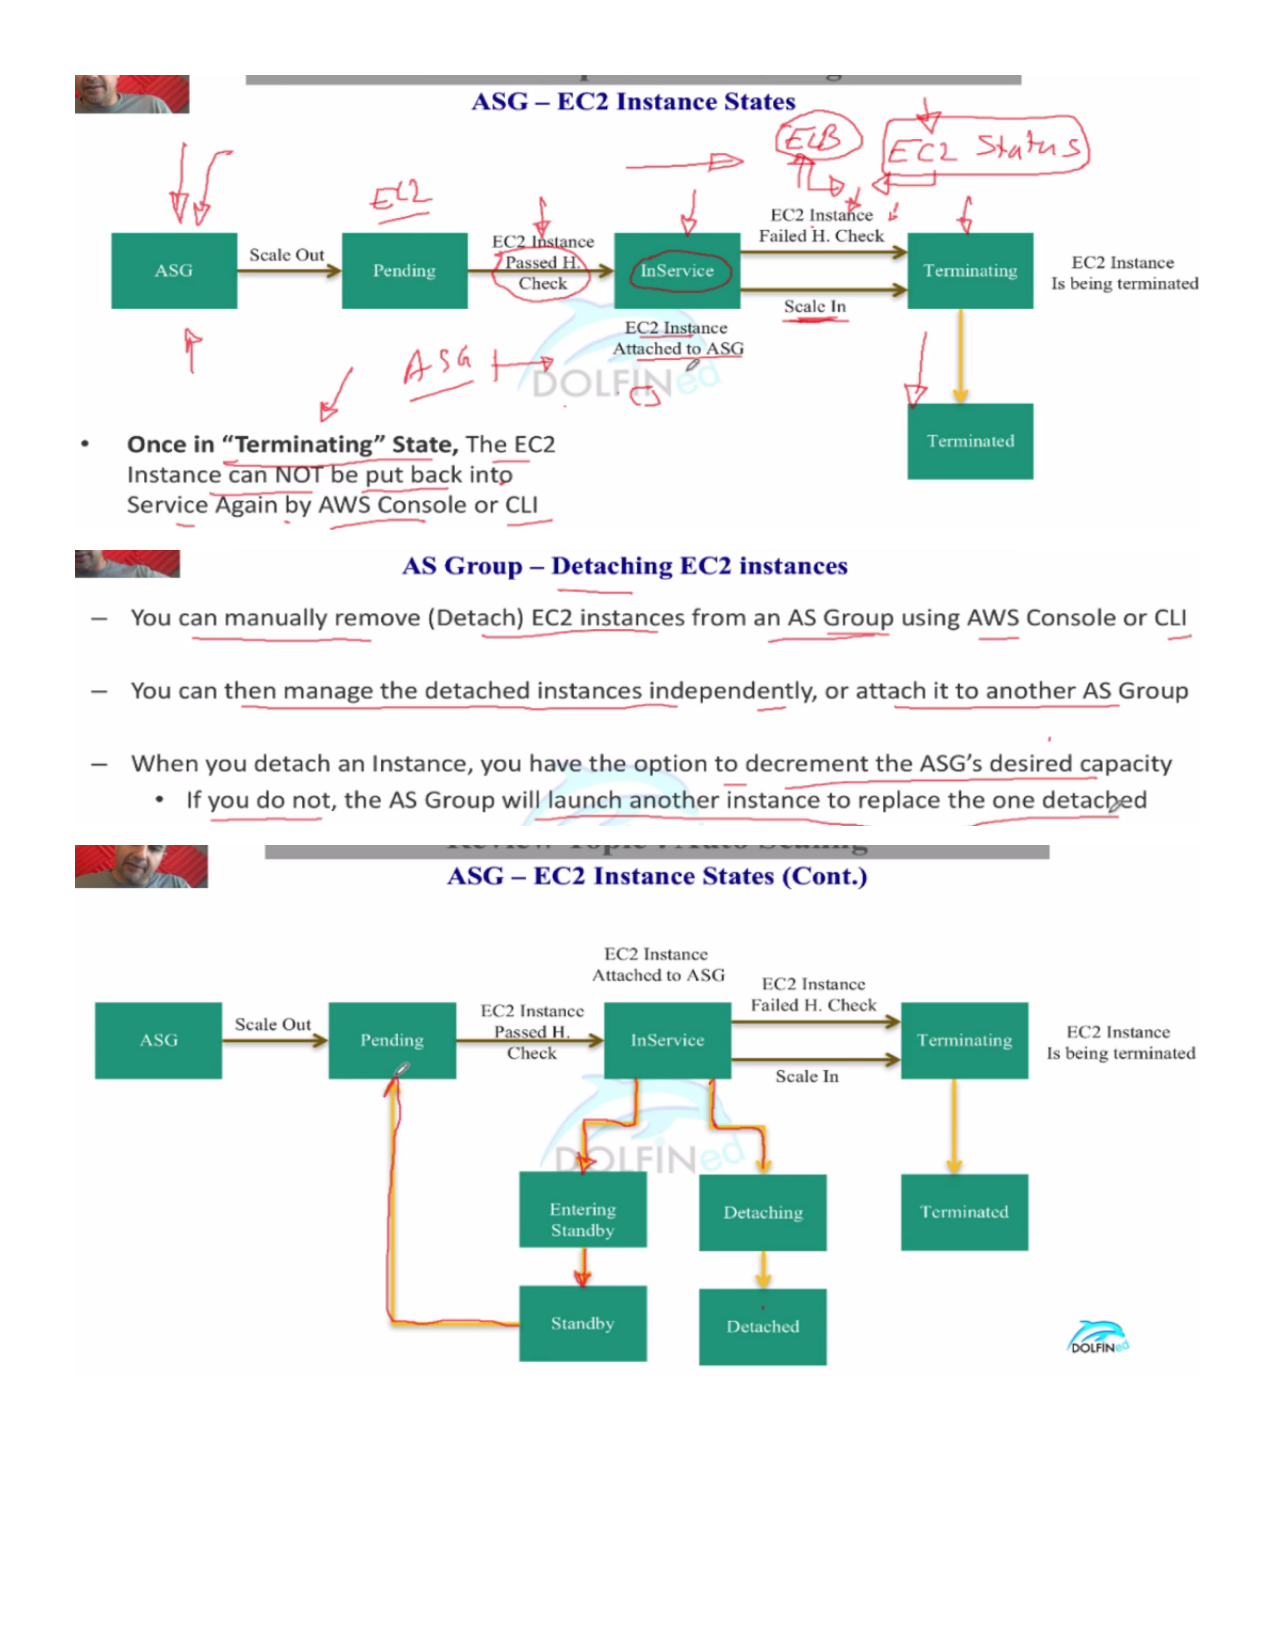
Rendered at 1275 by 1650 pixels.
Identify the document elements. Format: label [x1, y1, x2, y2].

picture [75, 550, 1200, 826]
picture [75, 75, 1200, 530]
picture [75, 845, 1200, 1377]
